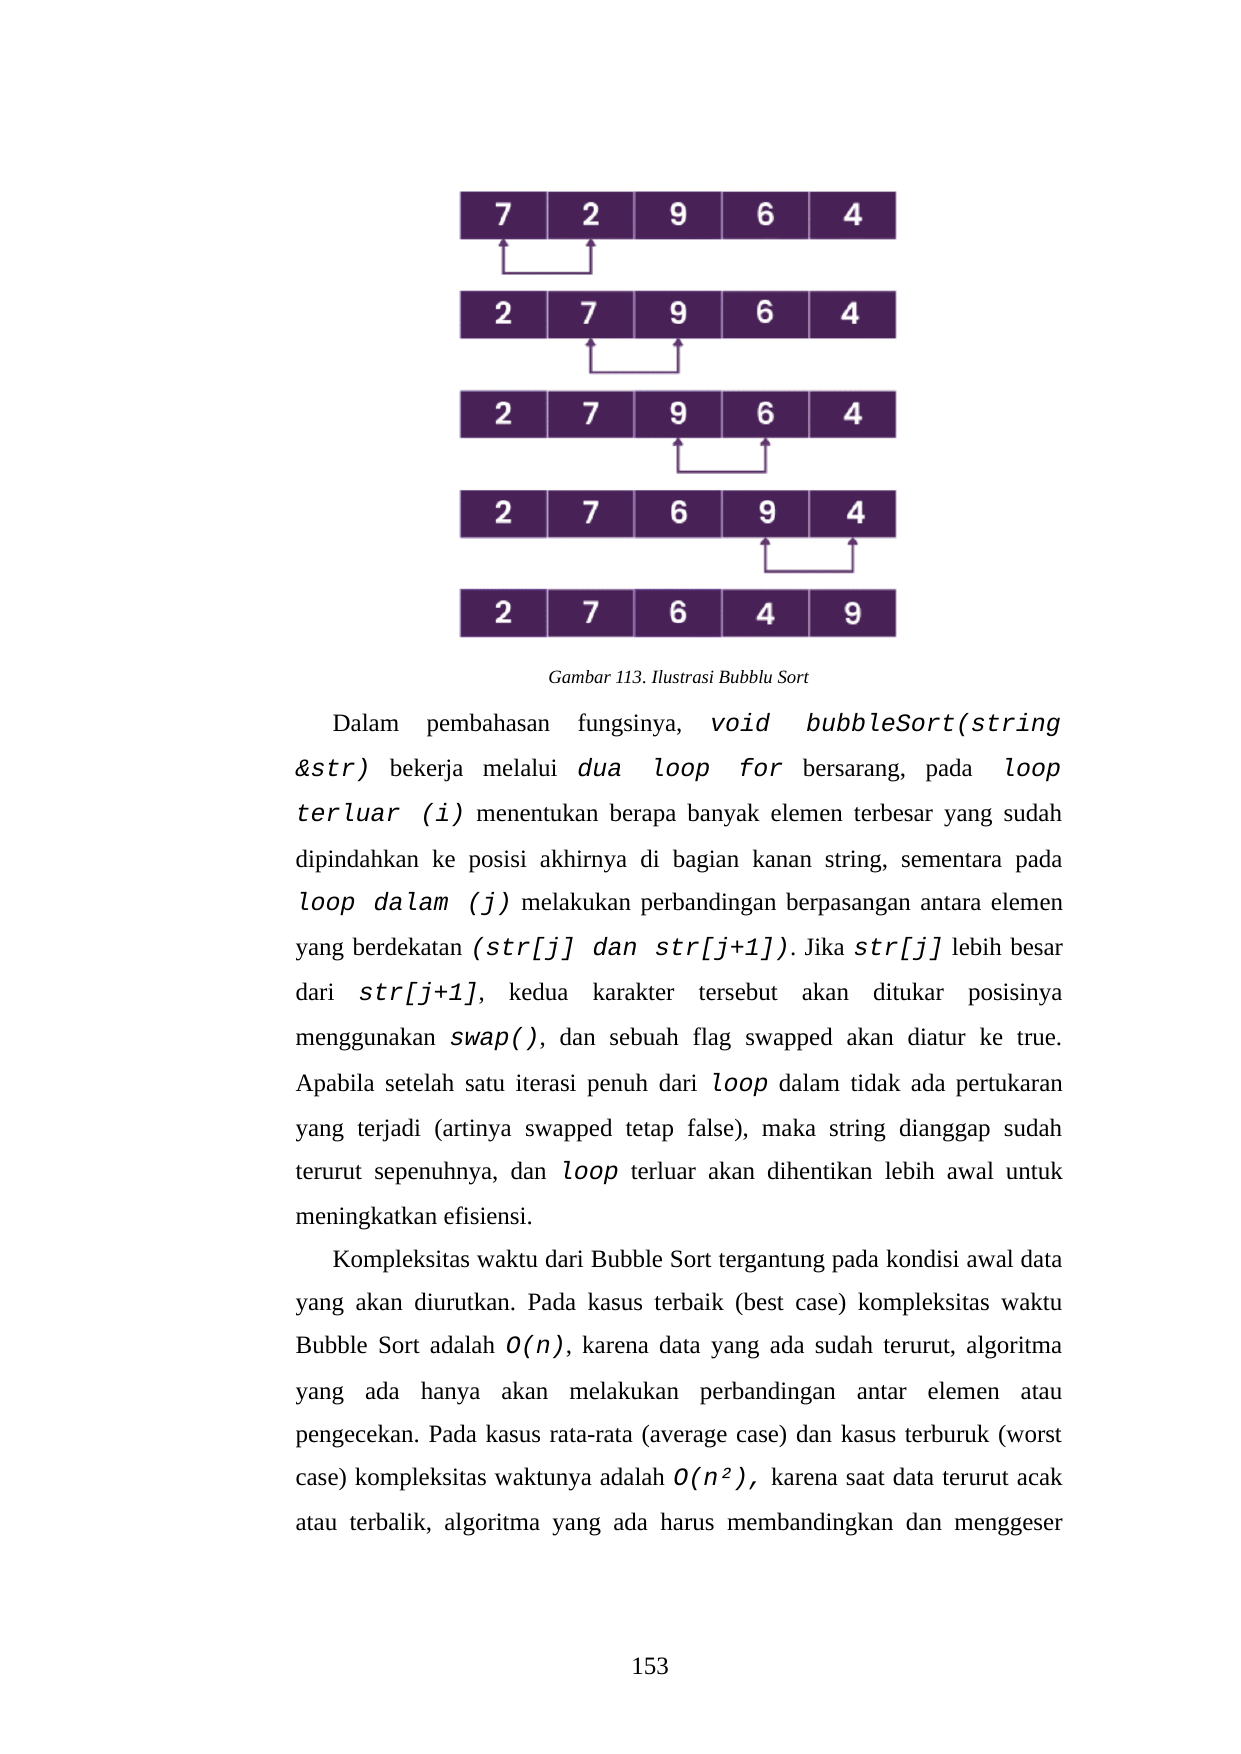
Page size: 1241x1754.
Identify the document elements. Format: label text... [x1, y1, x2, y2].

list Dalam pembahasan fungsinya, void bubbleSort(string &str) bekerja melalui dua loop for bersarang, pada loop terluar (i) menentukan berapa banyak elemen terbesar yang sudah dipindahkan ke posisi akhirnya di bagian kanan string, sementara pada loop dalam (j) melakukan perbandingan berpasangan antara elemen yang berdekatan (str[j] dan str[j+1]). Jika str[j] lebih besar dari str[j+1], kedua karakter tersebut akan ditukar posisinya menggunakan swap(), dan sebuah flag swapped akan diatur ke true. Apabila setelah satu iterasi penuh dari loop dalam tidak ada pertukaran yang terjadi (artinya swapped tetap false), maka string dianggap sudah terurut sepenuhnya, dan loop terluar akan dihentikan lebih awal untuk meningkatkan efisiensi. [295, 708, 1063, 1230]
picture [447, 177, 911, 652]
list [295, 1244, 1063, 1536]
